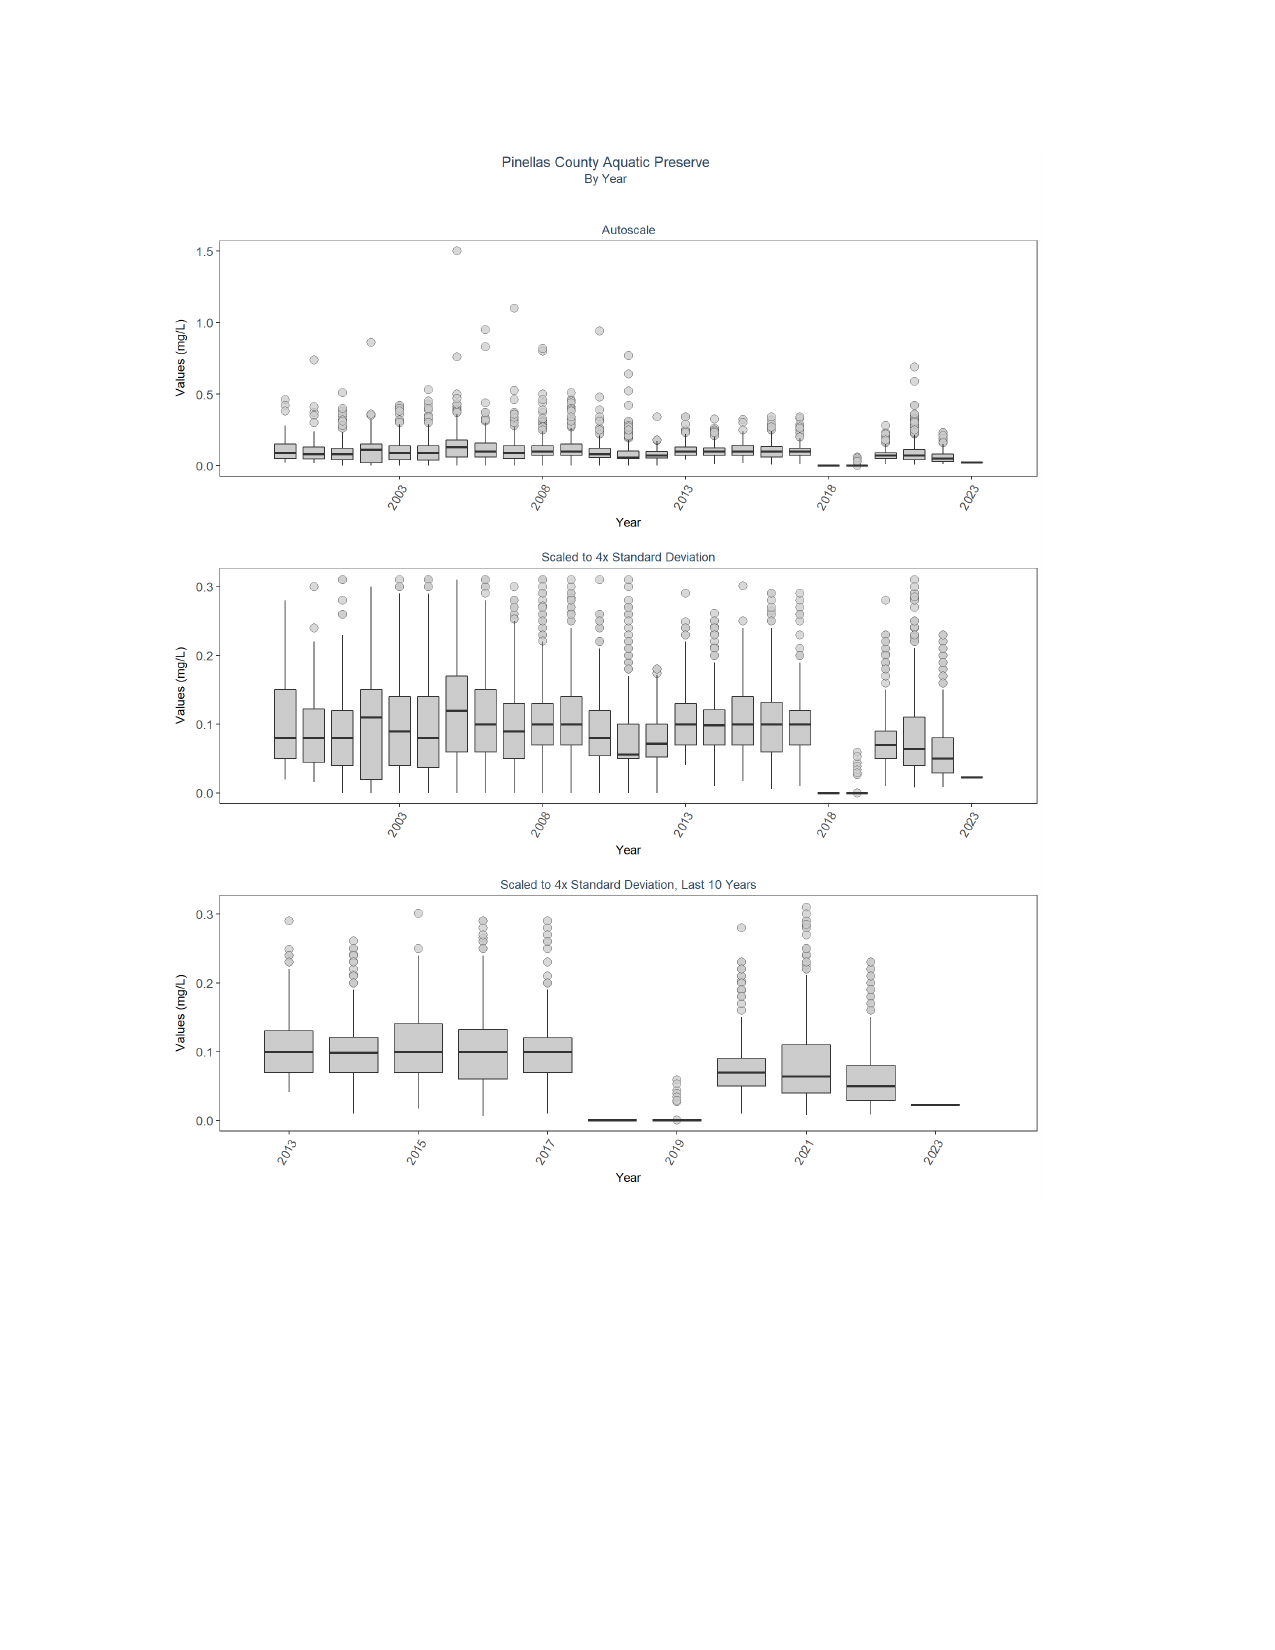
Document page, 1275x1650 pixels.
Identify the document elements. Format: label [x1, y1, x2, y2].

picture [168, 150, 1044, 1200]
